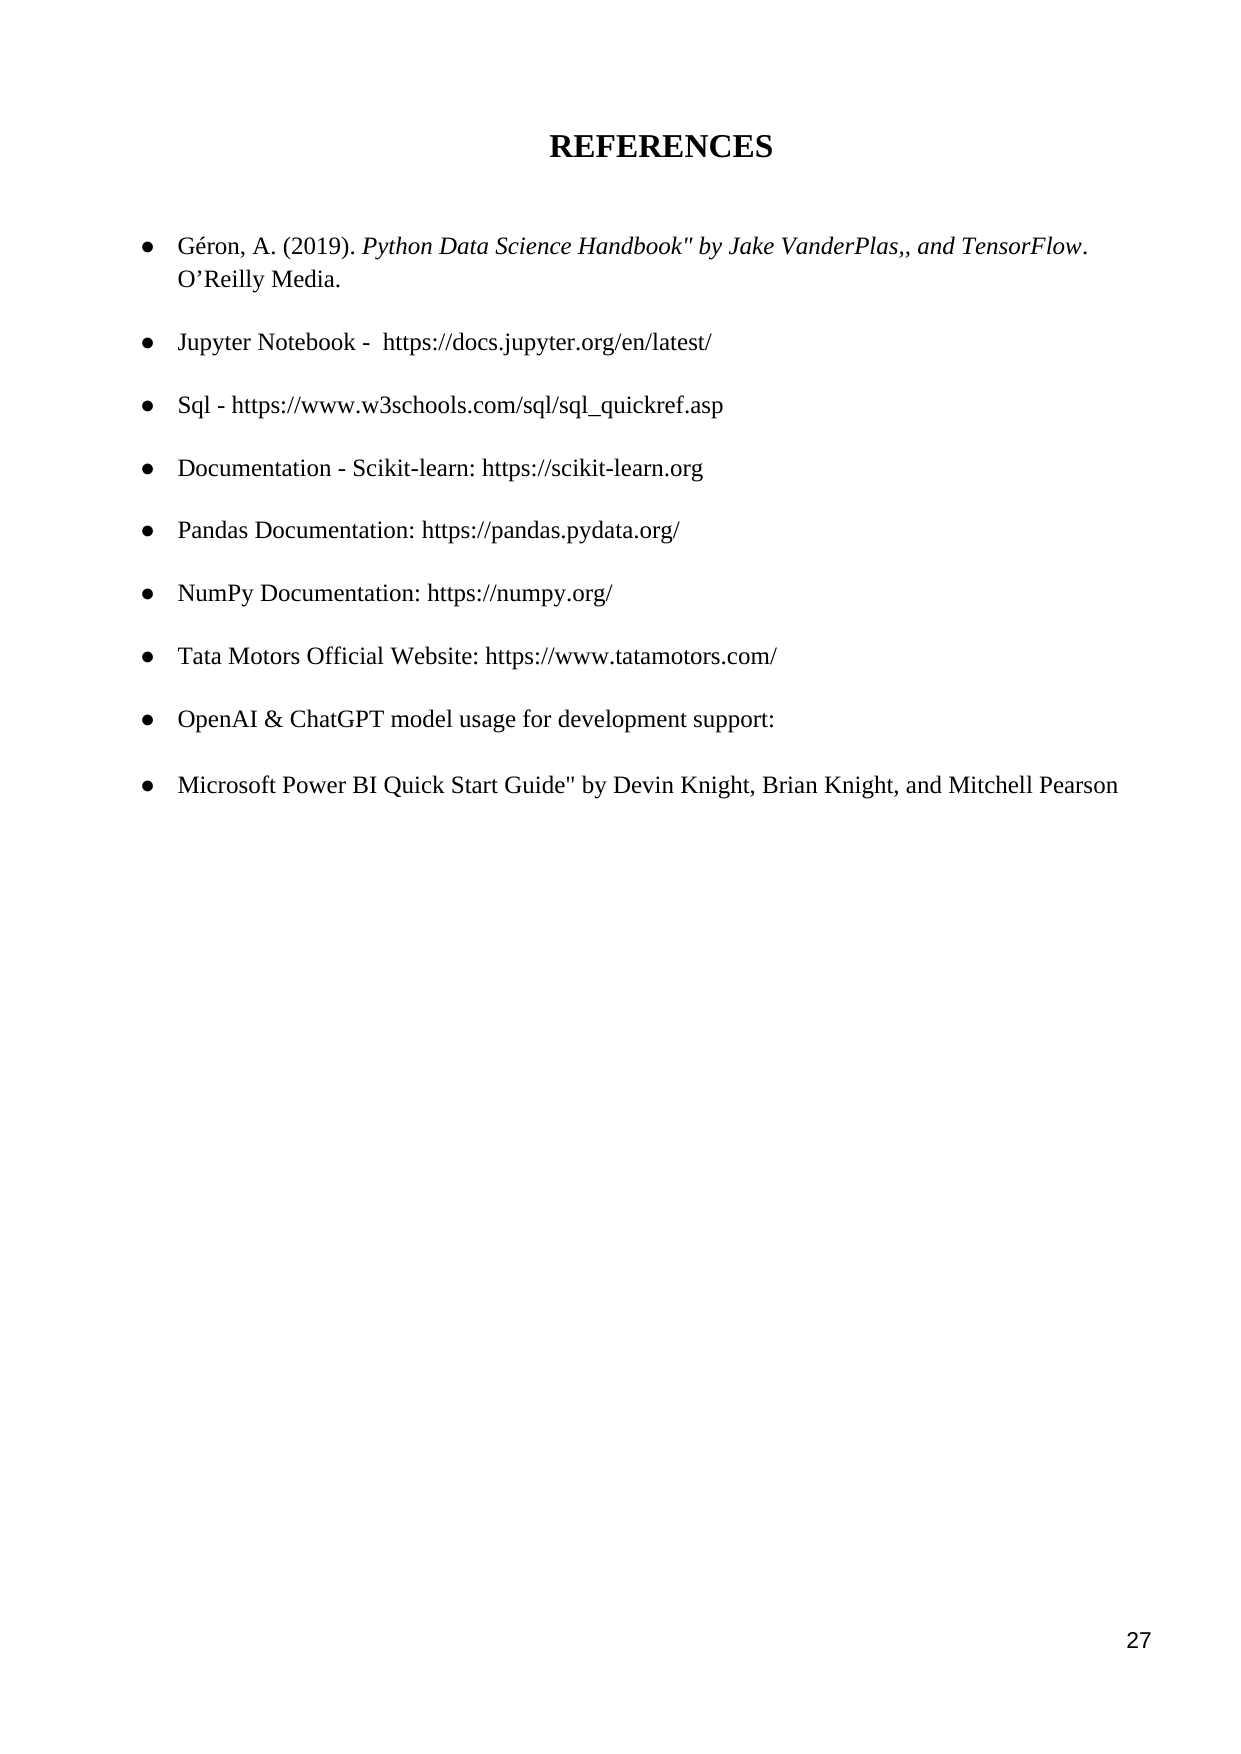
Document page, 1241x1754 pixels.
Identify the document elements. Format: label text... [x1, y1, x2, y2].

list Sql - https://www.w3schools.com/sql/sql_quickref.asp [140, 390, 1145, 449]
list OpenAI & ChatGPT model usage for development support: [140, 704, 1145, 733]
text REFERENCES [177, 126, 1145, 165]
list Tata Motors Official Website: https://www.tatamotors.com/ [140, 641, 1145, 700]
list Jupyter Notebook - https://docs.jupyter.org/en/latest/ [140, 327, 1145, 386]
list NumPy Documentation: https://numpy.org/ [140, 578, 1145, 637]
list Documentation - Scikit-learn: https://scikit-learn.org [140, 453, 1145, 512]
list Microsoft Power BI Quick Start Guide" by Devin Knight, Brian Knight, and Mitchell Pearson [140, 770, 1145, 799]
list Pandas Documentation: https://pandas.pydata.org/ [140, 516, 1145, 574]
list Géron, A. (2019). Python Data Science Handbook" by Jake VanderPlas,, and TensorFlow. O’Reilly Media. [140, 231, 1145, 323]
